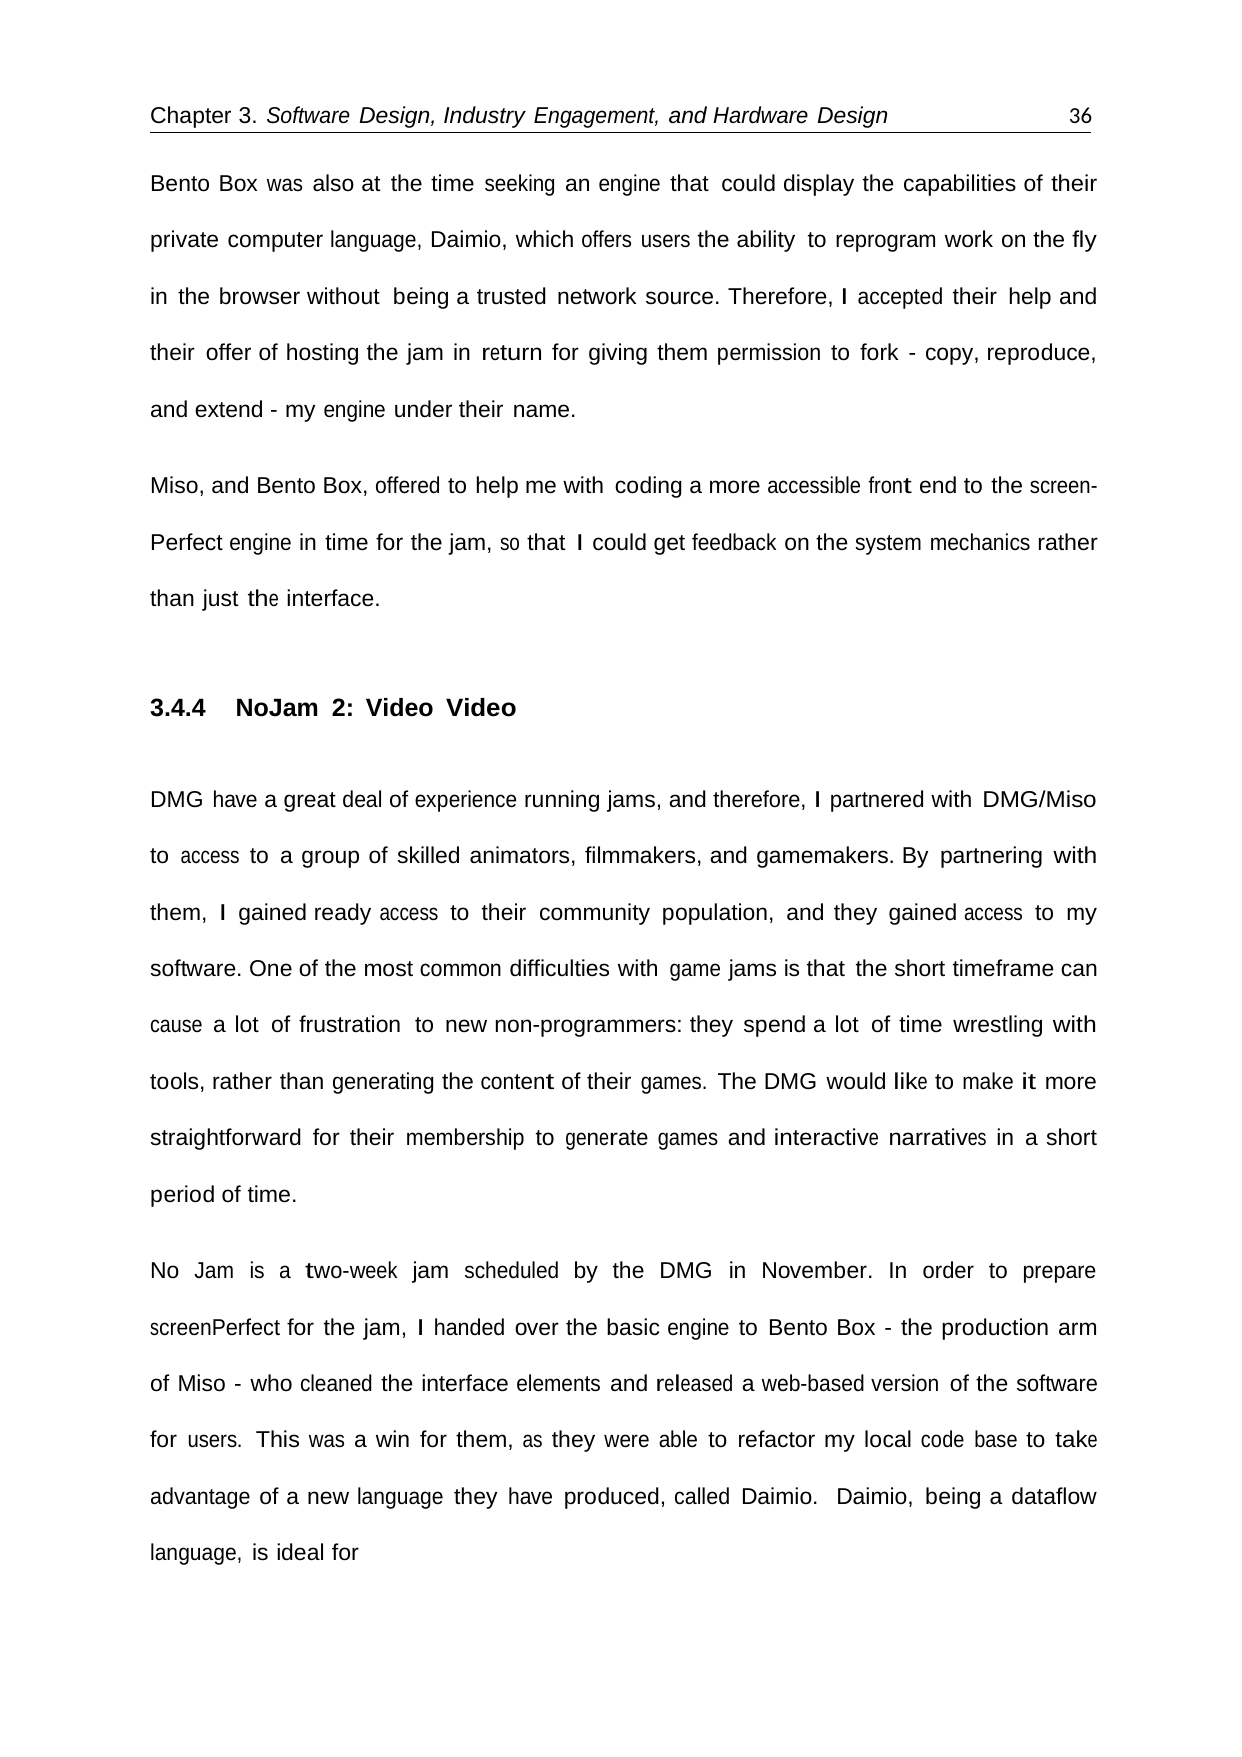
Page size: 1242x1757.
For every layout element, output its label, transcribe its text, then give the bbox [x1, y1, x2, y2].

text Bento Box was also at the time seeking an engine that could display the capabilities of their private computer language, Daimio, which offers users the ability to reprogram work on the fly in the browser without being a trusted network source. Therefore, I accepted their help and their offer of hosting the jam in return for giving them permission to fork - copy, reproduce, and extend - my engine under their name. [150, 170, 1098, 422]
text Miso, and Bento Box, offered to help me with coding a more accessible front end to the screen- Perfect engine in time for the jam, so that I could get feedback on the system mechanics rather than just the interface. [150, 472, 1098, 611]
text 3.4.4 NoJam 2: Video Video [150, 693, 524, 722]
text No Jam is a two-week jam scheduled by the DMG in November. In order to prepare screenPerfect for the jam, I handed over the basic engine to Bento Box - the production arm of Miso - who cleaned the interface elements and released a web-based version of the software for users. This was a win for them, as they were able to refactor my local code base to take advantage of a new language they have produced, called Daimio. Daimio, being a dataflow language, is ideal for [150, 1257, 1098, 1565]
text DMG have a great deal of experience running jams, and therefore, I partnered with DMG/Miso to access to a group of skilled animators, filmmakers, and gamemakers. By partnering with them, I gained ready access to their community population, and they gained access to my software. One of the most common difficulties with game jams is that the short timeframe can cause a lot of frustration to new non-programmers: they spend a lot of time wrestling with tools, rather than generating the content of their games. The DMG would like to make it more straightforward for their membership to generate games and interactive narratives in a short period of time. [150, 786, 1098, 1207]
